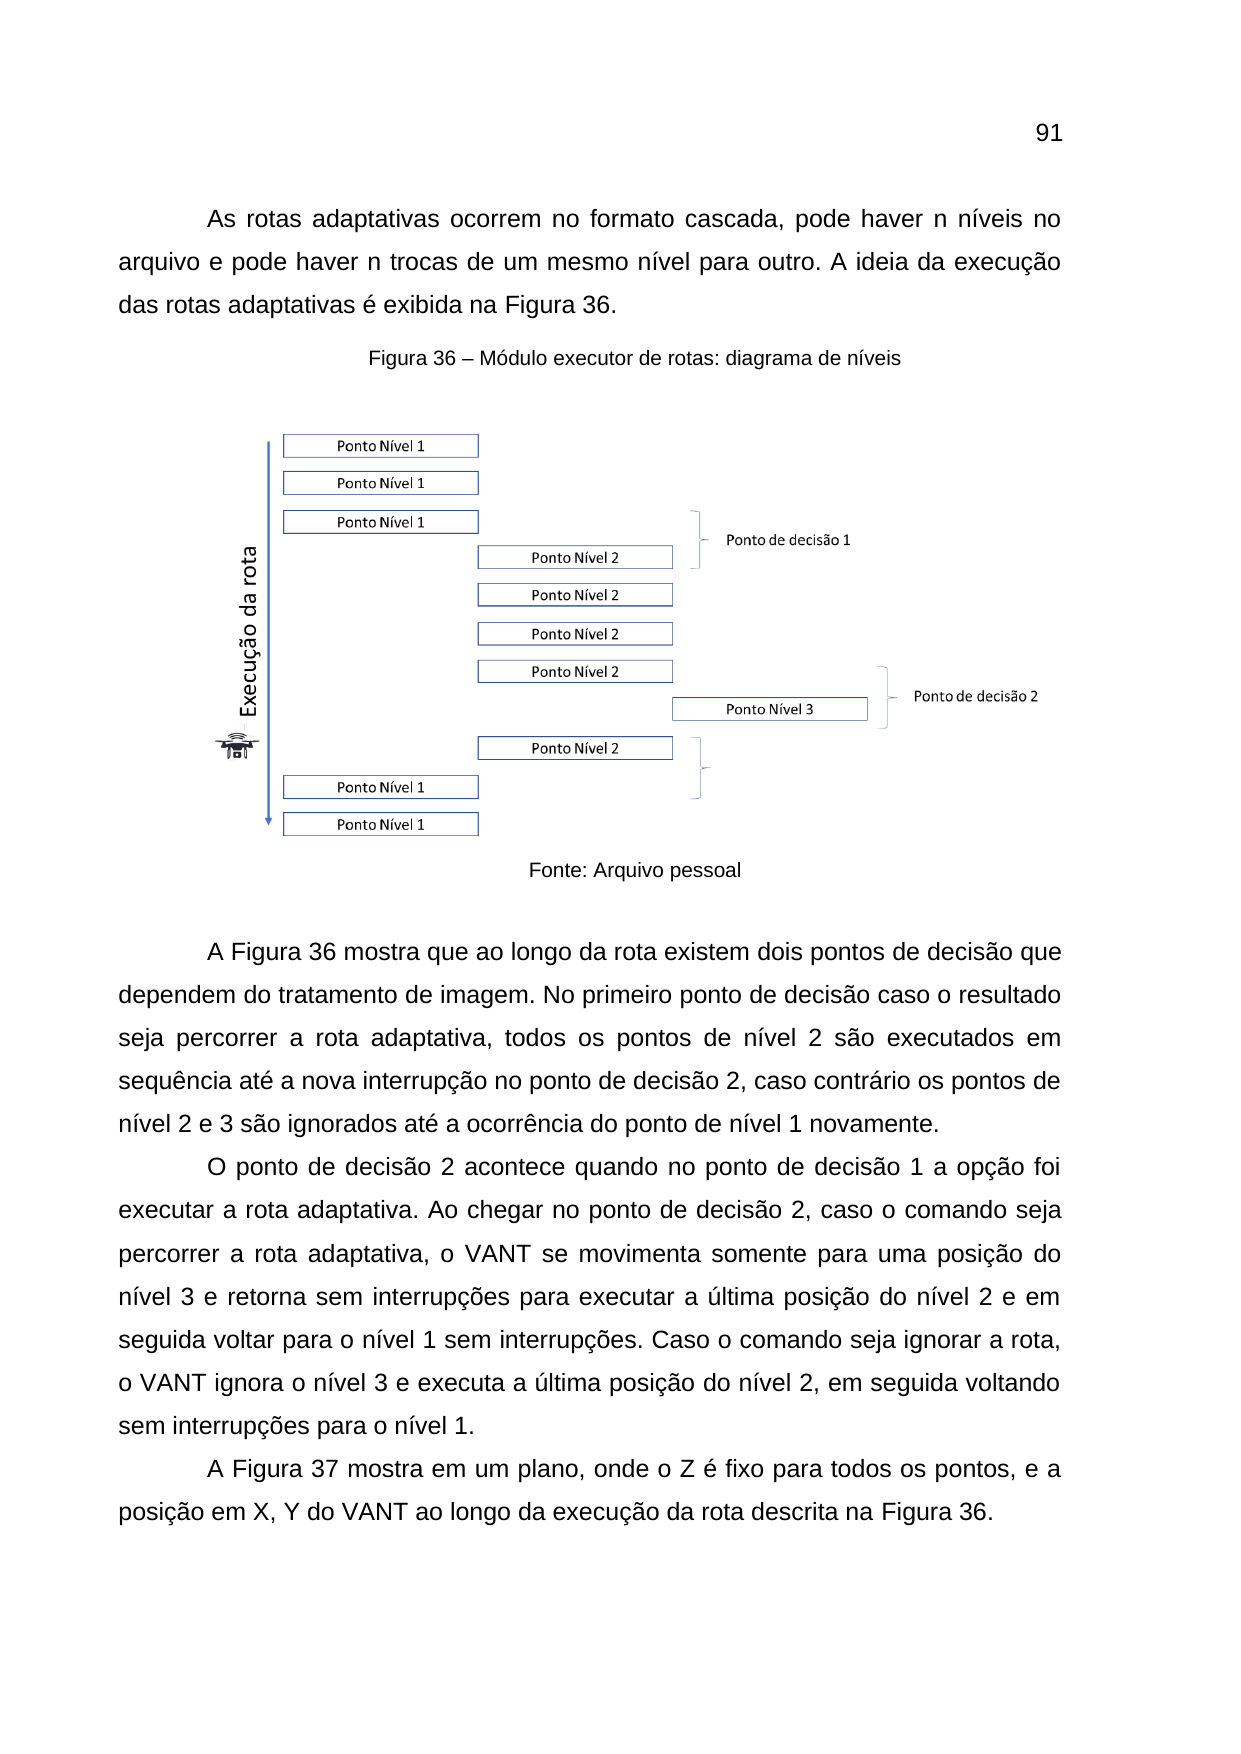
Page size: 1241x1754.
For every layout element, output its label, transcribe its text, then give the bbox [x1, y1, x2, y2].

text A Figura 37 mostra em um plano, onde o Z é fixo para todos os pontos, e a posição em X, Y do VANT ao longo da execução da rota descrita na Figura 36. [118, 1454, 1063, 1526]
picture [206, 430, 1048, 844]
text Figura 36 – Módulo executor de rotas: diagrama de níveis [118, 346, 1063, 370]
text Fonte: Arquivo pessoal [118, 858, 1063, 882]
text As rotas adaptativas ocorrem no formato cascada, pode haver n níveis no arquivo e pode haver n trocas de um mesmo nível para outro. A ideia da execução das rotas adaptativas é exibida na Figura 36. [118, 204, 1063, 319]
text A Figura 36 mostra que ao longo da rota existem dois pontos de decisão que dependem do tratamento de imagem. No primeiro ponto de decisão caso o resultado seja percorrer a rota adaptativa, todos os pontos de nível 2 são executados em sequência até a nova interrupção no ponto de decisão 2, caso contrário os pontos de nível 2 e 3 são ignorados até a ocorrência do ponto de nível 1 novamente. [118, 937, 1063, 1138]
text O ponto de decisão 2 acontece quando no ponto de decisão 1 a opção foi executar a rota adaptativa. Ao chegar no ponto de decisão 2, caso o comando seja percorrer a rota adaptativa, o VANT se movimenta somente para uma posição do nível 3 e retorna sem interrupções para executar a última posição do nível 2 e em seguida voltar para o nível 1 sem interrupções. Caso o comando seja ignorar a rota, o VANT ignora o nível 3 e executa a última posição do nível 2, em seguida voltando sem interrupções para o nível 1. [118, 1152, 1063, 1440]
